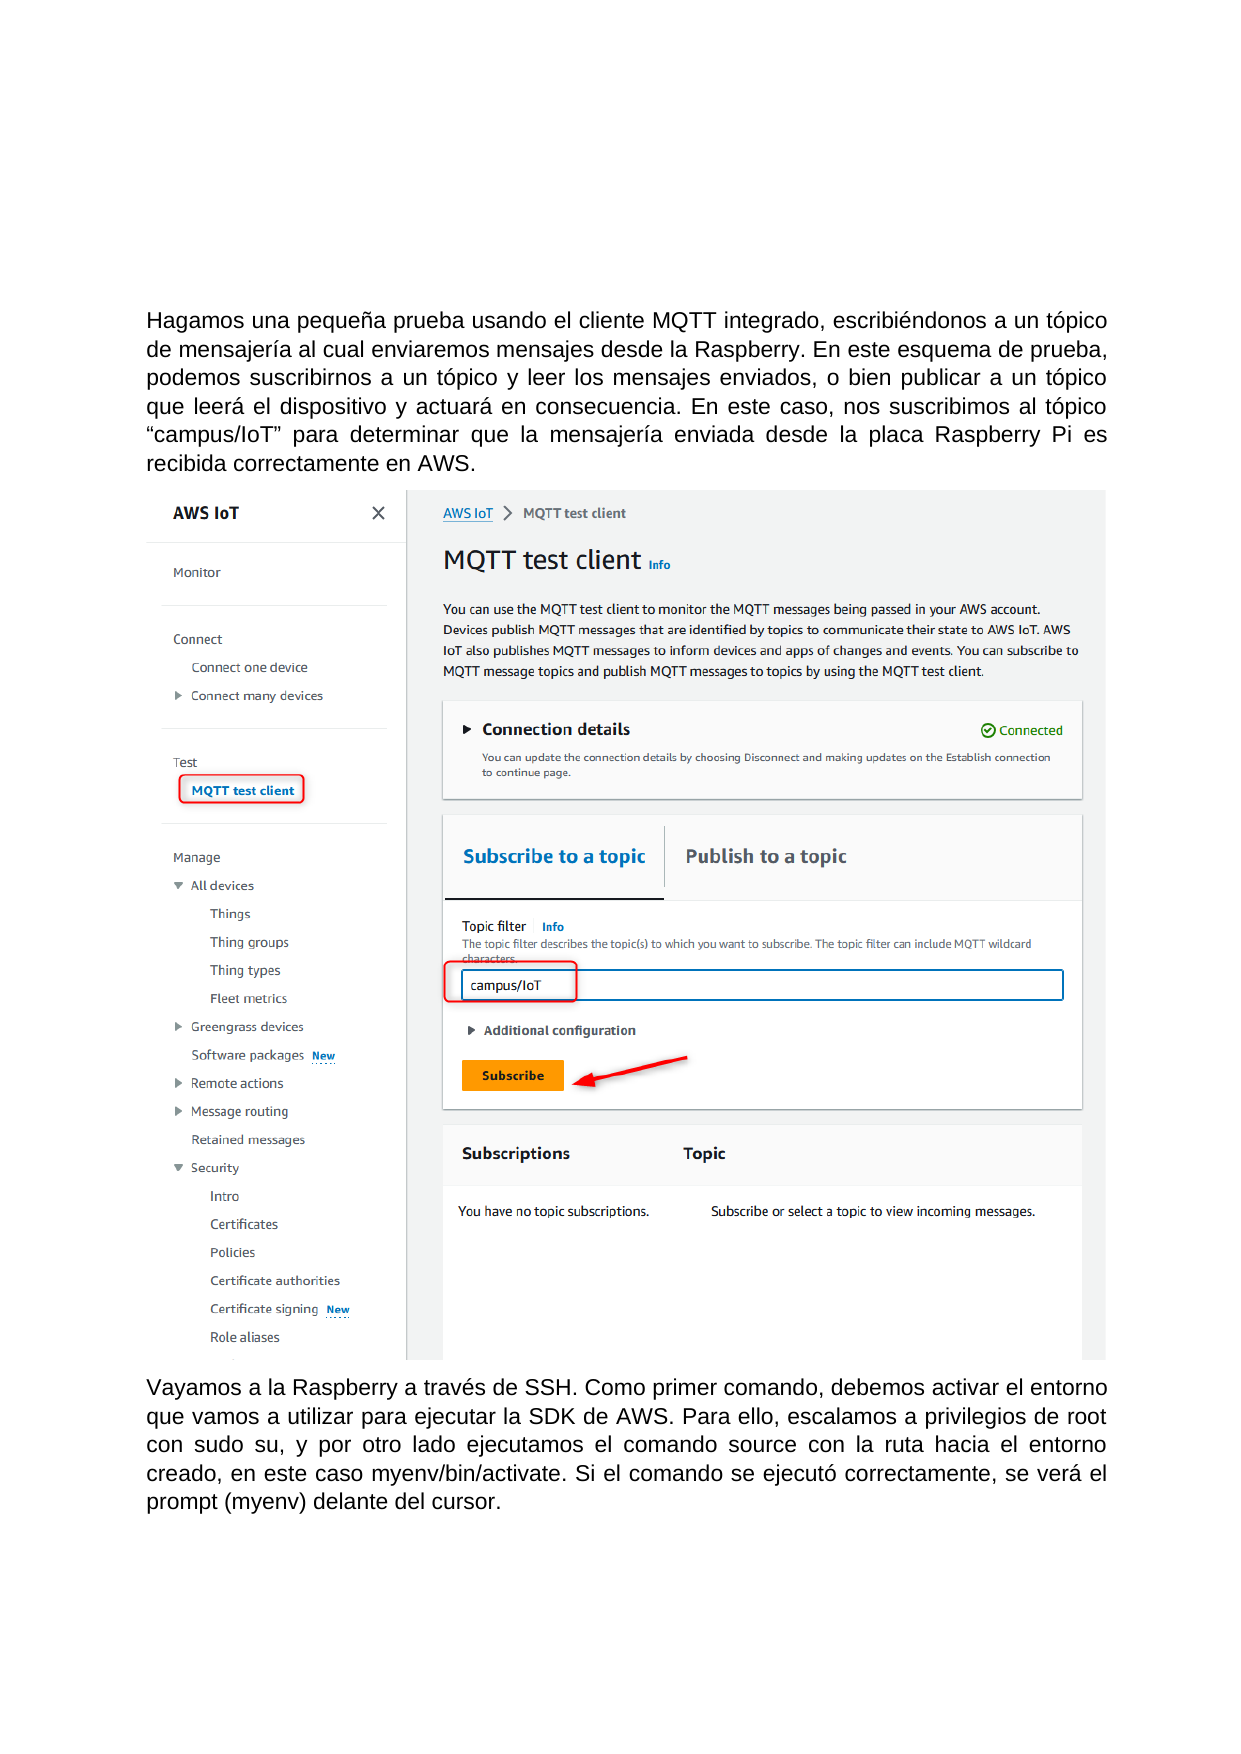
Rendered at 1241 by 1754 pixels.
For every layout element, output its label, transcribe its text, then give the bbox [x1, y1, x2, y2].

text Vayamos a la Raspberry a través de SSH. Como primer comando, debemos activar el entorno que vamos a utilizar para ejecutar la SDK de AWS. Para ello, escalamos a privilegios de root con sudo su, y por otro lado ejecutamos el comando source con la ruta hacia el entorno creado, en este caso myenv/bin/activate. Si el comando se ejecutó correctamente, se verá el prompt (myenv) delante del cursor. [146, 1374, 1108, 1514]
picture [146, 490, 1106, 1360]
text Hagamos una pequeña prueba usando el cliente MQTT integrado, escribiéndonos a un tópico de mensajería al cual enviaremos mensajes desde la Raspberry. En este esquema de prueba, podemos suscribirnos a un tópico y leer los mensajes enviados, o bien publicar a un tópico que leerá el dispositivo y actuará en consecuencia. En este caso, nos suscribimos al tópico “campus/IoT” para determinar que la mensajería enviada desde la placa Raspberry Pi es recibida correctamente en AWS. [146, 307, 1108, 476]
